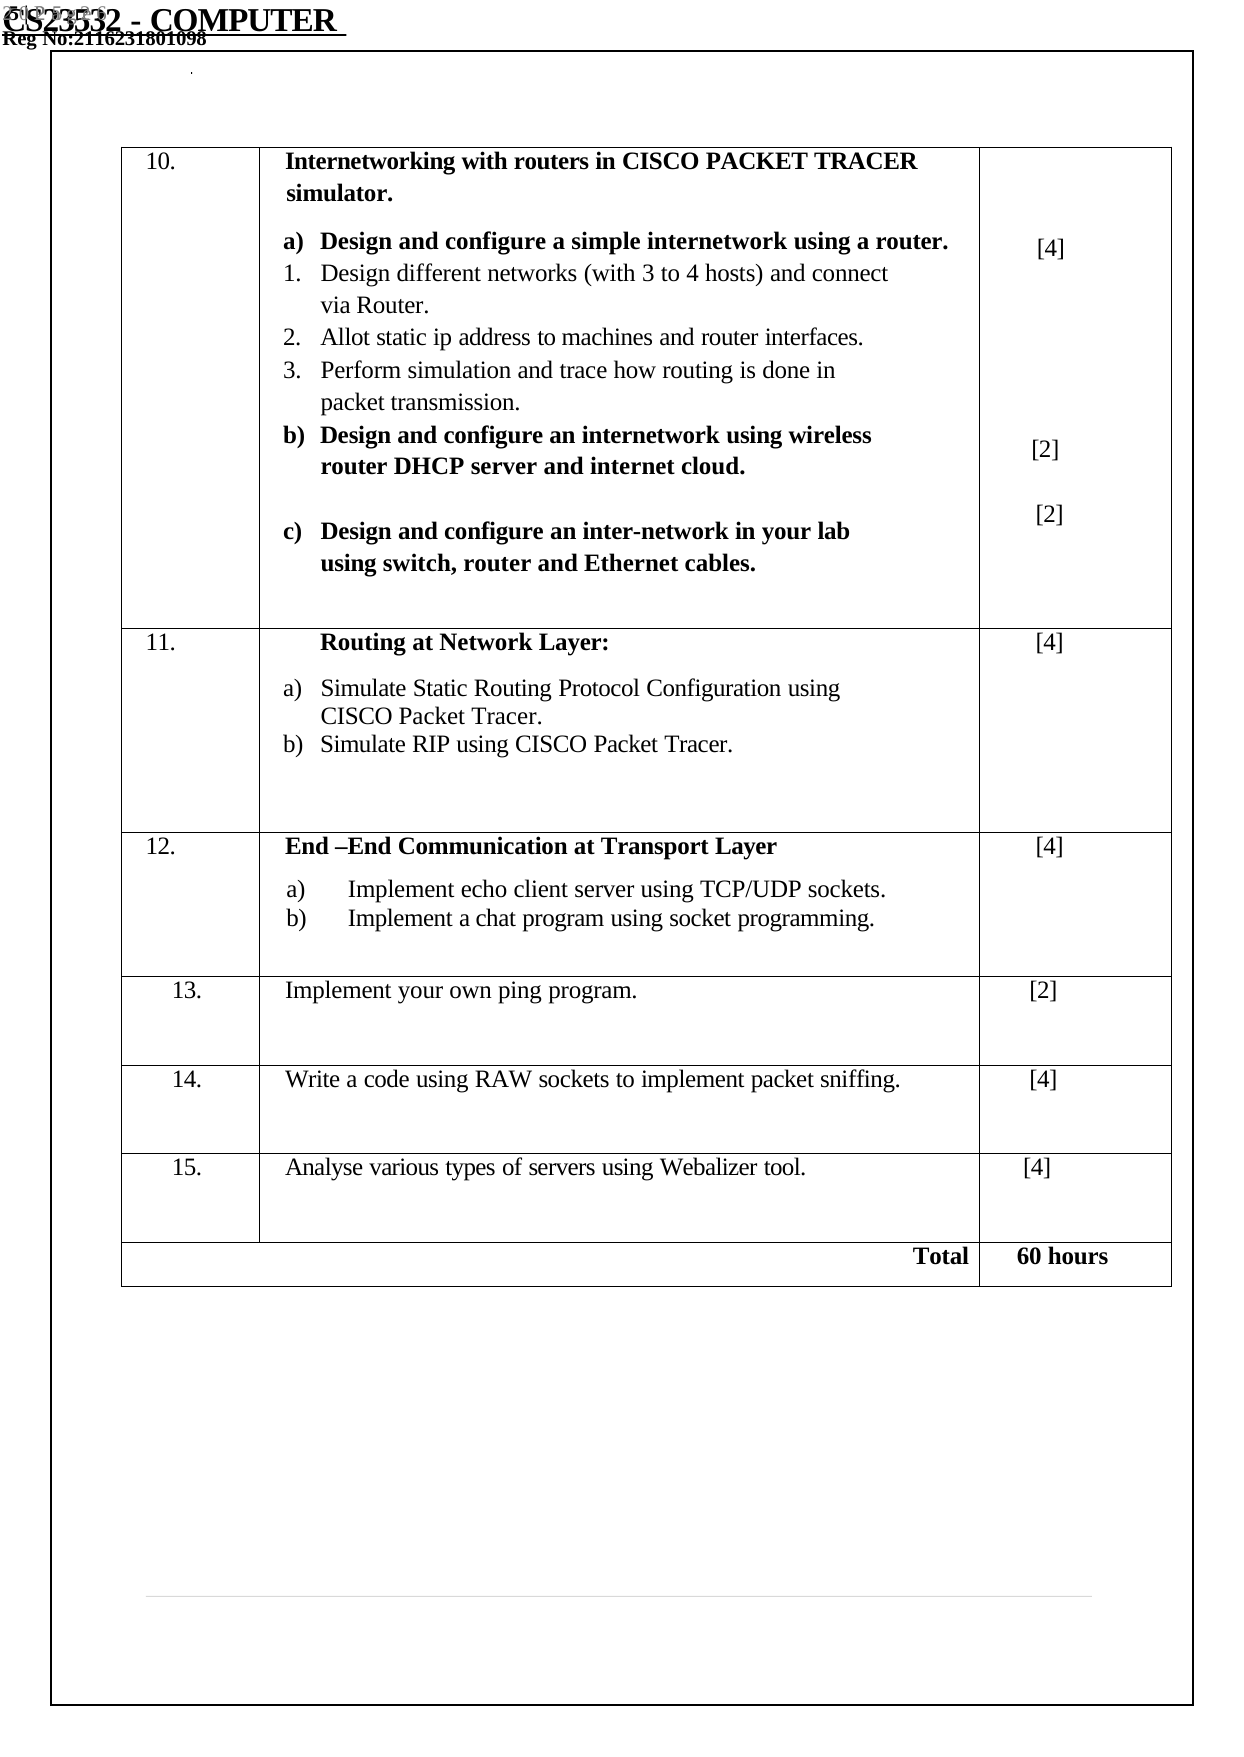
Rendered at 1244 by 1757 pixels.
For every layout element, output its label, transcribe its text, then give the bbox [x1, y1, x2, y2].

table_cell Analyse various types of servers using Webalizer tool. [260, 1154, 979, 1242]
table_cell 60 hours [980, 1243, 1171, 1286]
table_cell 15. [122, 1154, 259, 1242]
table_cell [4] [980, 629, 1171, 832]
table_cell 13. [122, 977, 259, 1065]
table_header [4] [2] [2] [980, 148, 1171, 627]
table_cell 11. [122, 629, 259, 832]
table_cell [2] [980, 977, 1171, 1065]
table_cell Write a code using RAW sockets to implement packet sniffing. [260, 1066, 979, 1153]
table_cell [4] [980, 1154, 1171, 1242]
table_cell [4] [980, 1066, 1171, 1153]
table_cell 14. [122, 1066, 259, 1153]
table_cell [4] [980, 833, 1171, 976]
table_cell End –End Communication at Transport Layer Implement echo client server using TCP/UDP sockets. Implement a chat program using socket programming. [260, 833, 979, 976]
table_cell Total [122, 1243, 979, 1286]
table_cell 12. [122, 833, 259, 976]
table_header Internetworking with routers in CISCO PACKET TRACER simulator. Design and configure a simple internetwork using a router. Design different networks (with 3 to 4 hosts) and connect via Router. Allot static ip address to machines and router interfaces. Perform simulation and trace how routing is done in packet transmission. Design and configure an internetwork using wireless router DHCP server and internet cloud. Design and configure an inter-network in your lab using switch, router and Ethernet cables. [260, 148, 979, 627]
table_cell Routing at Network Layer: Simulate Static Routing Protocol Configuration using CISCO Packet Tracer. Simulate RIP using CISCO Packet Tracer. [260, 629, 979, 832]
table_cell Implement your own ping program. [260, 977, 979, 1065]
table_header 10. [122, 148, 259, 627]
